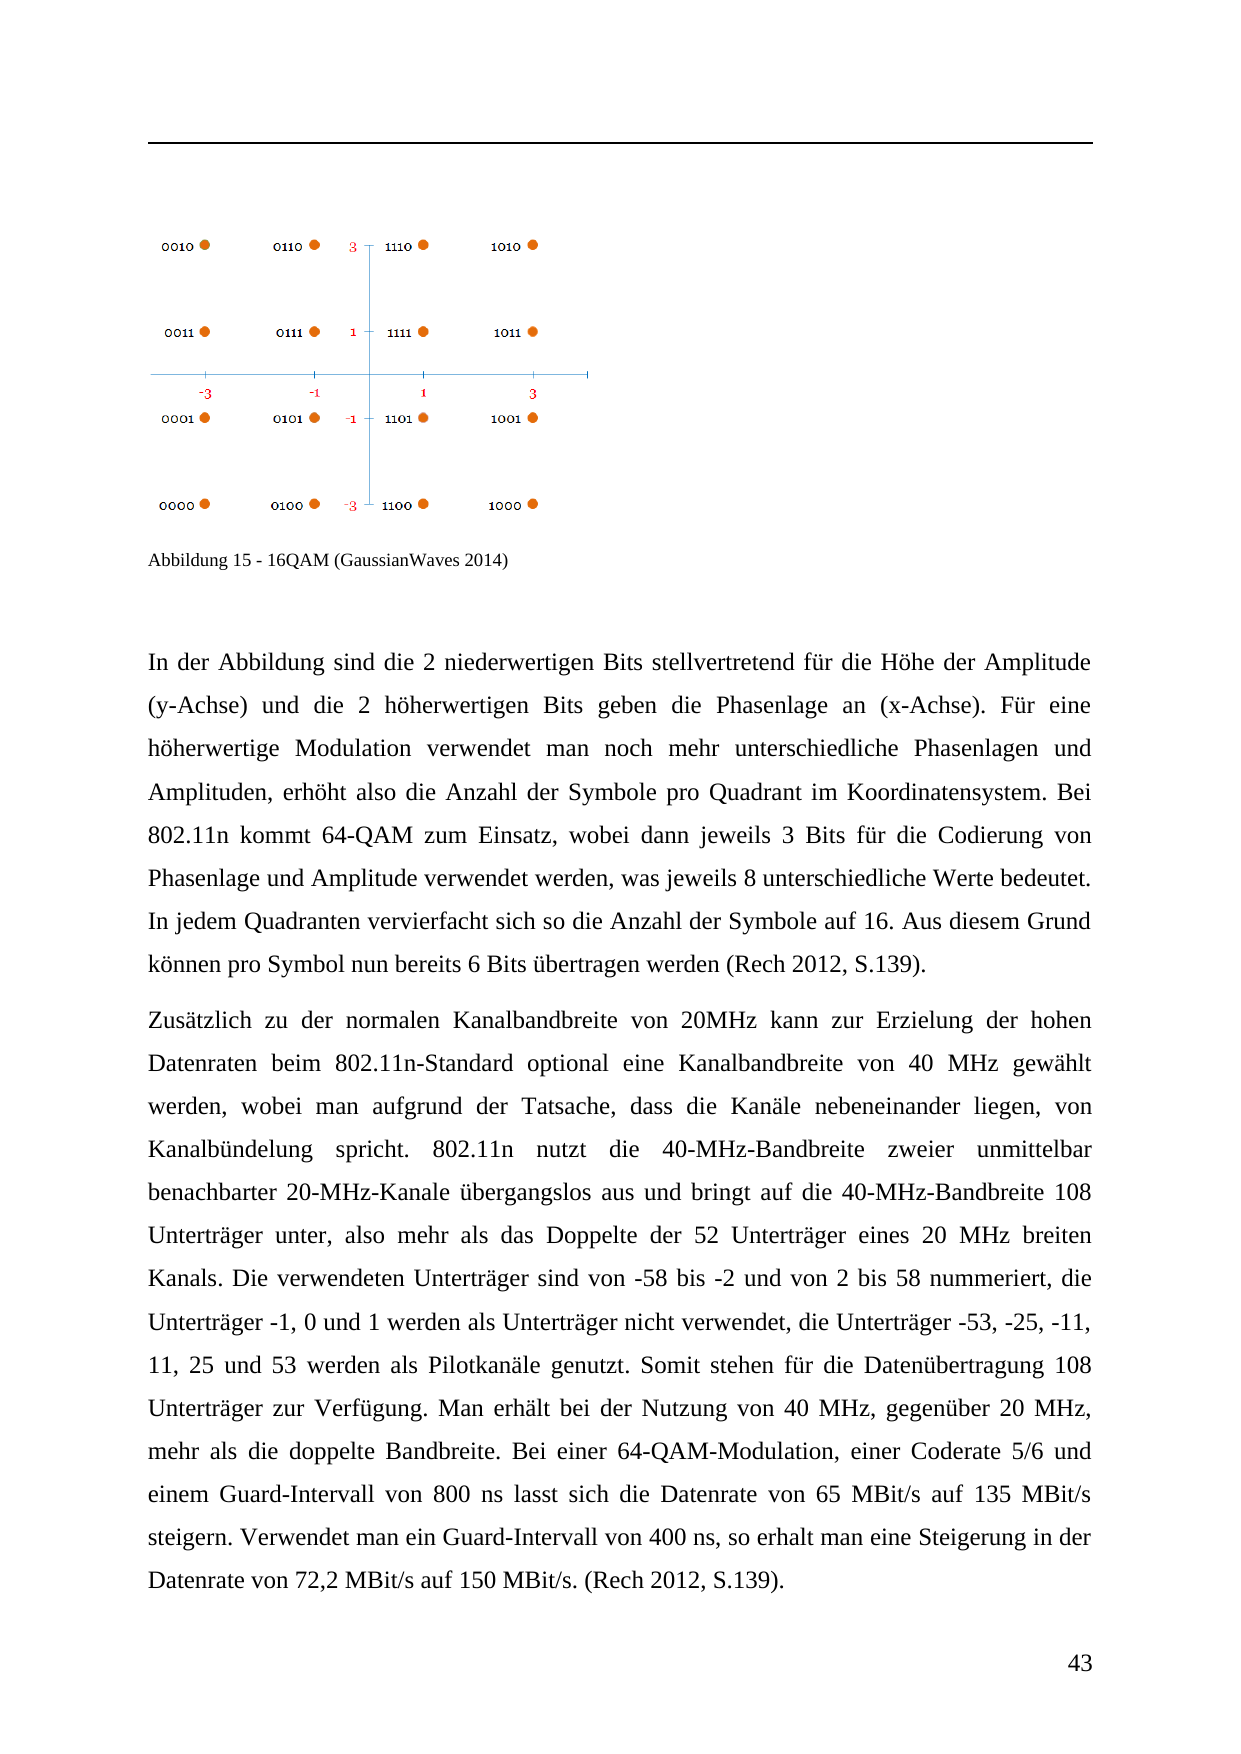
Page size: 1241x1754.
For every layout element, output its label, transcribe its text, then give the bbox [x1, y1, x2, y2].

picture [147, 230, 595, 523]
text Zusätzlich zu der normalen Kanalbandbreite von 20MHz kann zur Erzielung der hohen Datenraten beim 802.11n-Standard optional eine Kanalbandbreite von 40 MHz gewählt werden, wobei man aufgrund der Tatsache, dass die Kanäle nebeneinander liegen, von Kanalbündelung spricht. 802.11n nutzt die 40-MHz-Bandbreite zweier unmittelbar benachbarter 20-MHz-Kanale übergangslos aus und bringt auf die 40-MHz-Bandbreite 108 Unterträger unter, also mehr als das Doppelte der 52 Unterträger eines 20 MHz breiten Kanals. Die verwendeten Unterträger sind von -58 bis -2 und von 2 bis 58 nummeriert, die Unterträger -1, 0 und 1 werden als Unterträger nicht verwendet, die Unterträger -53, -25, -11, 11, 25 und 53 werden als Pilotkanäle genutzt. Somit stehen für die Datenübertragung 108 Unterträger zur Verfügung. Man erhält bei der Nutzung von 40 MHz, gegenüber 20 MHz, mehr als die doppelte Bandbreite. Bei einer 64-QAM-Modulation, einer Coderate 5/6 und einem Guard-Intervall von 800 ns lasst sich die Datenrate von 65 MBit/s auf 135 MBit/s steigern. Verwendet man ein Guard-Intervall von 400 ns, so erhalt man eine Steigerung in der Datenrate von 72,2 MBit/s auf 150 MBit/s. (Rech 2012, S.139). [148, 1005, 1093, 1594]
text Abbildung 15 - 16QAM (GaussianWaves 2014) [148, 549, 1093, 571]
text In der Abbildung sind die 2 niederwertigen Bits stellvertretend für die Höhe der Amplitude (y-Achse) und die 2 höherwertigen Bits geben die Phasenlage an (x-Achse). Für eine höherwertige Modulation verwendet man noch mehr unterschiedliche Phasenlagen und Amplituden, erhöht also die Anzahl der Symbole pro Quadrant im Koordinatensystem. Bei 802.11n kommt 64-QAM zum Einsatz, wobei dann jeweils 3 Bits für die Codierung von Phasenlage und Amplitude verwendet werden, was jeweils 8 unterschiedliche Werte bedeutet. In jedem Quadranten vervierfacht sich so die Anzahl der Symbole auf 16. Aus diesem Grund können pro Symbol nun bereits 6 Bits übertragen werden (Rech 2012, S.139). [148, 647, 1093, 978]
